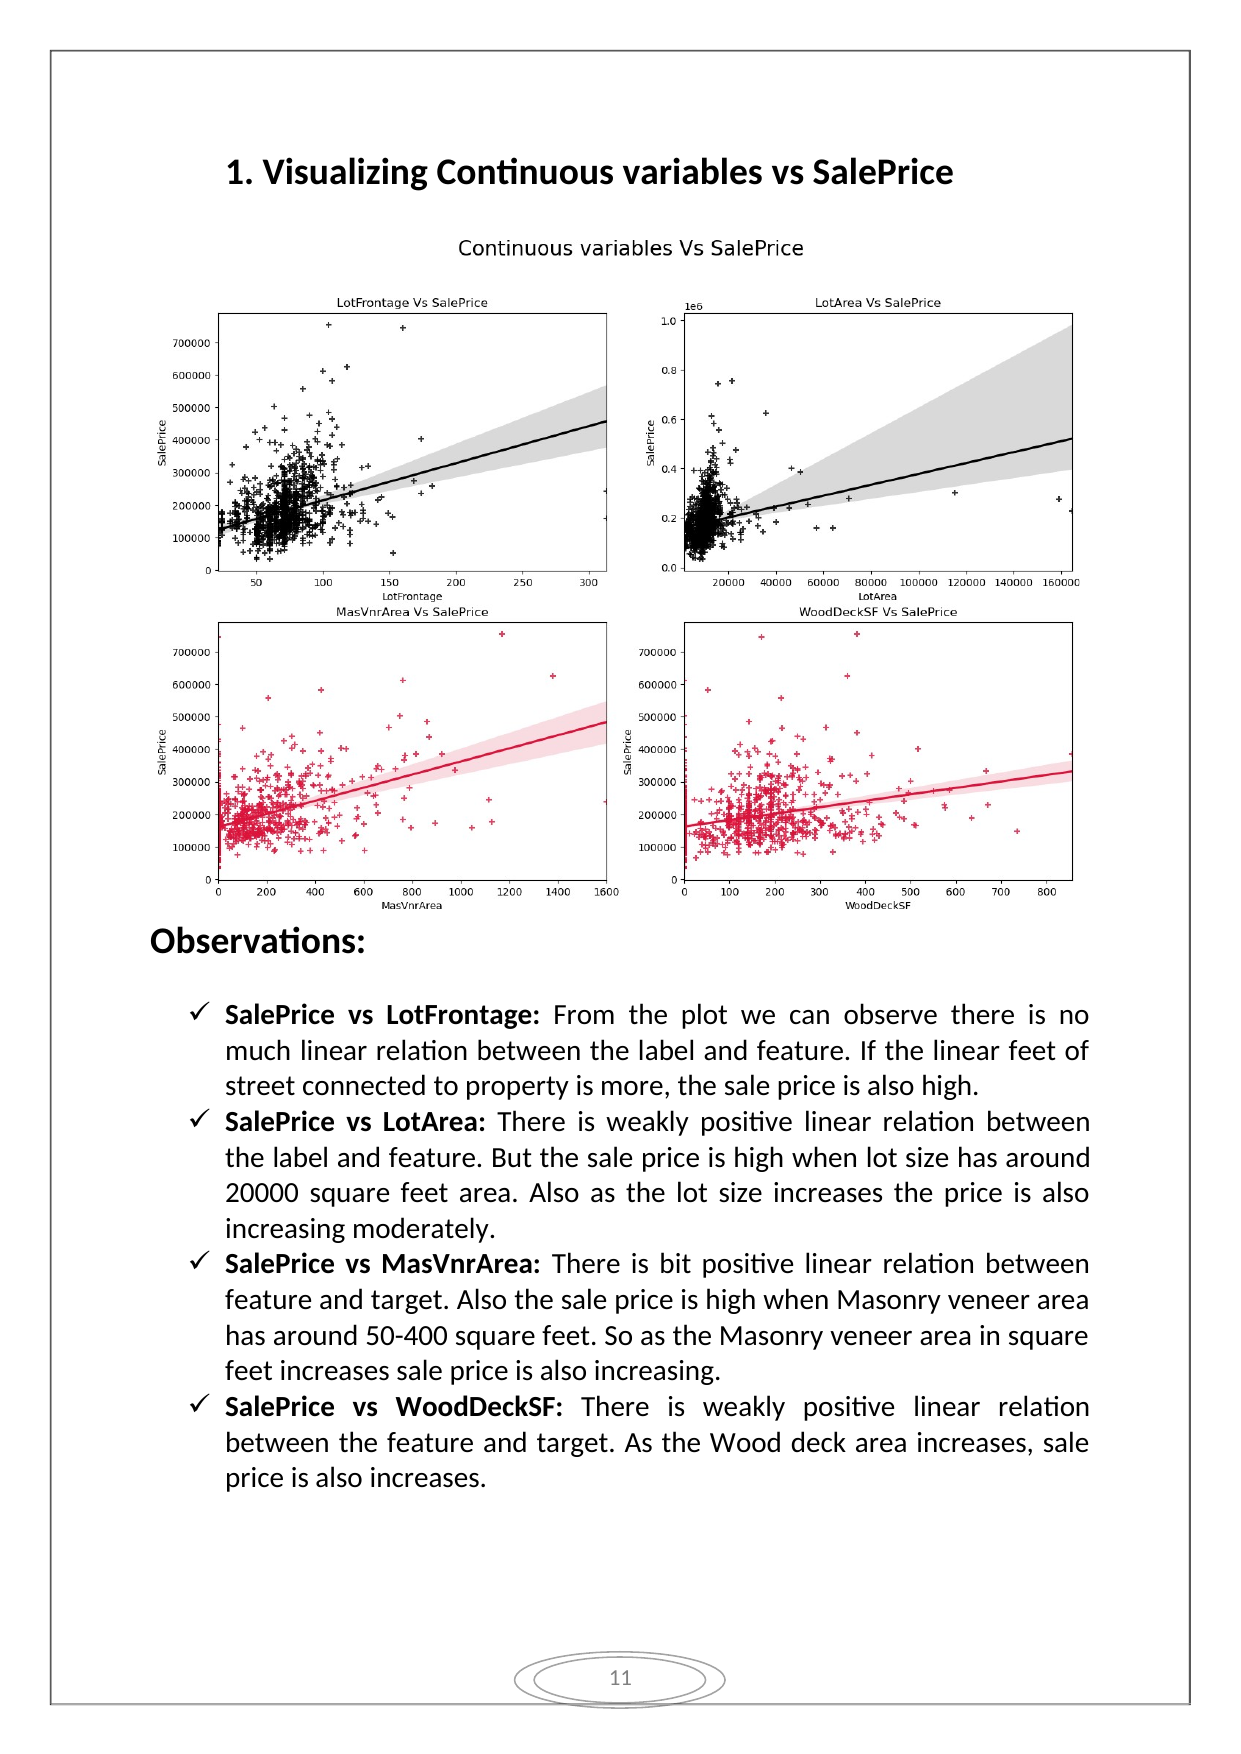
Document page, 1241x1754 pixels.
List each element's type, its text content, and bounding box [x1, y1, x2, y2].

picture [157, 240, 1080, 909]
list SalePrice vs LotFrontage: From the plot we can observe there is no much linear relation between the label and feature. If the linear feet of street connected to property is more, the sale price is also high. [187, 996, 1090, 1103]
list SalePrice vs WoodDeckSF: There is weakly positive linear relation between the feature and target. As the Wood deck area increases, sale price is also increases. [187, 1388, 1091, 1495]
subtitle Visualizing Continuous variables vs SalePrice [225, 148, 1148, 194]
list SalePrice vs MasVnrArea: There is bit positive linear relation between feature and target. Also the sale price is high when Masonry veneer area has around 50-400 square feet. So as the Masonry veneer area in square feet increases sale price is also increasing. [187, 1246, 1090, 1388]
list SalePrice vs LotArea: There is weakly positive linear relation between the label and feature. But the sale price is high when lot size has around 20000 square feet area. Also as the lot size increases the price is also increasing moderately. [187, 1103, 1091, 1246]
text 11 [420, 1663, 820, 1691]
